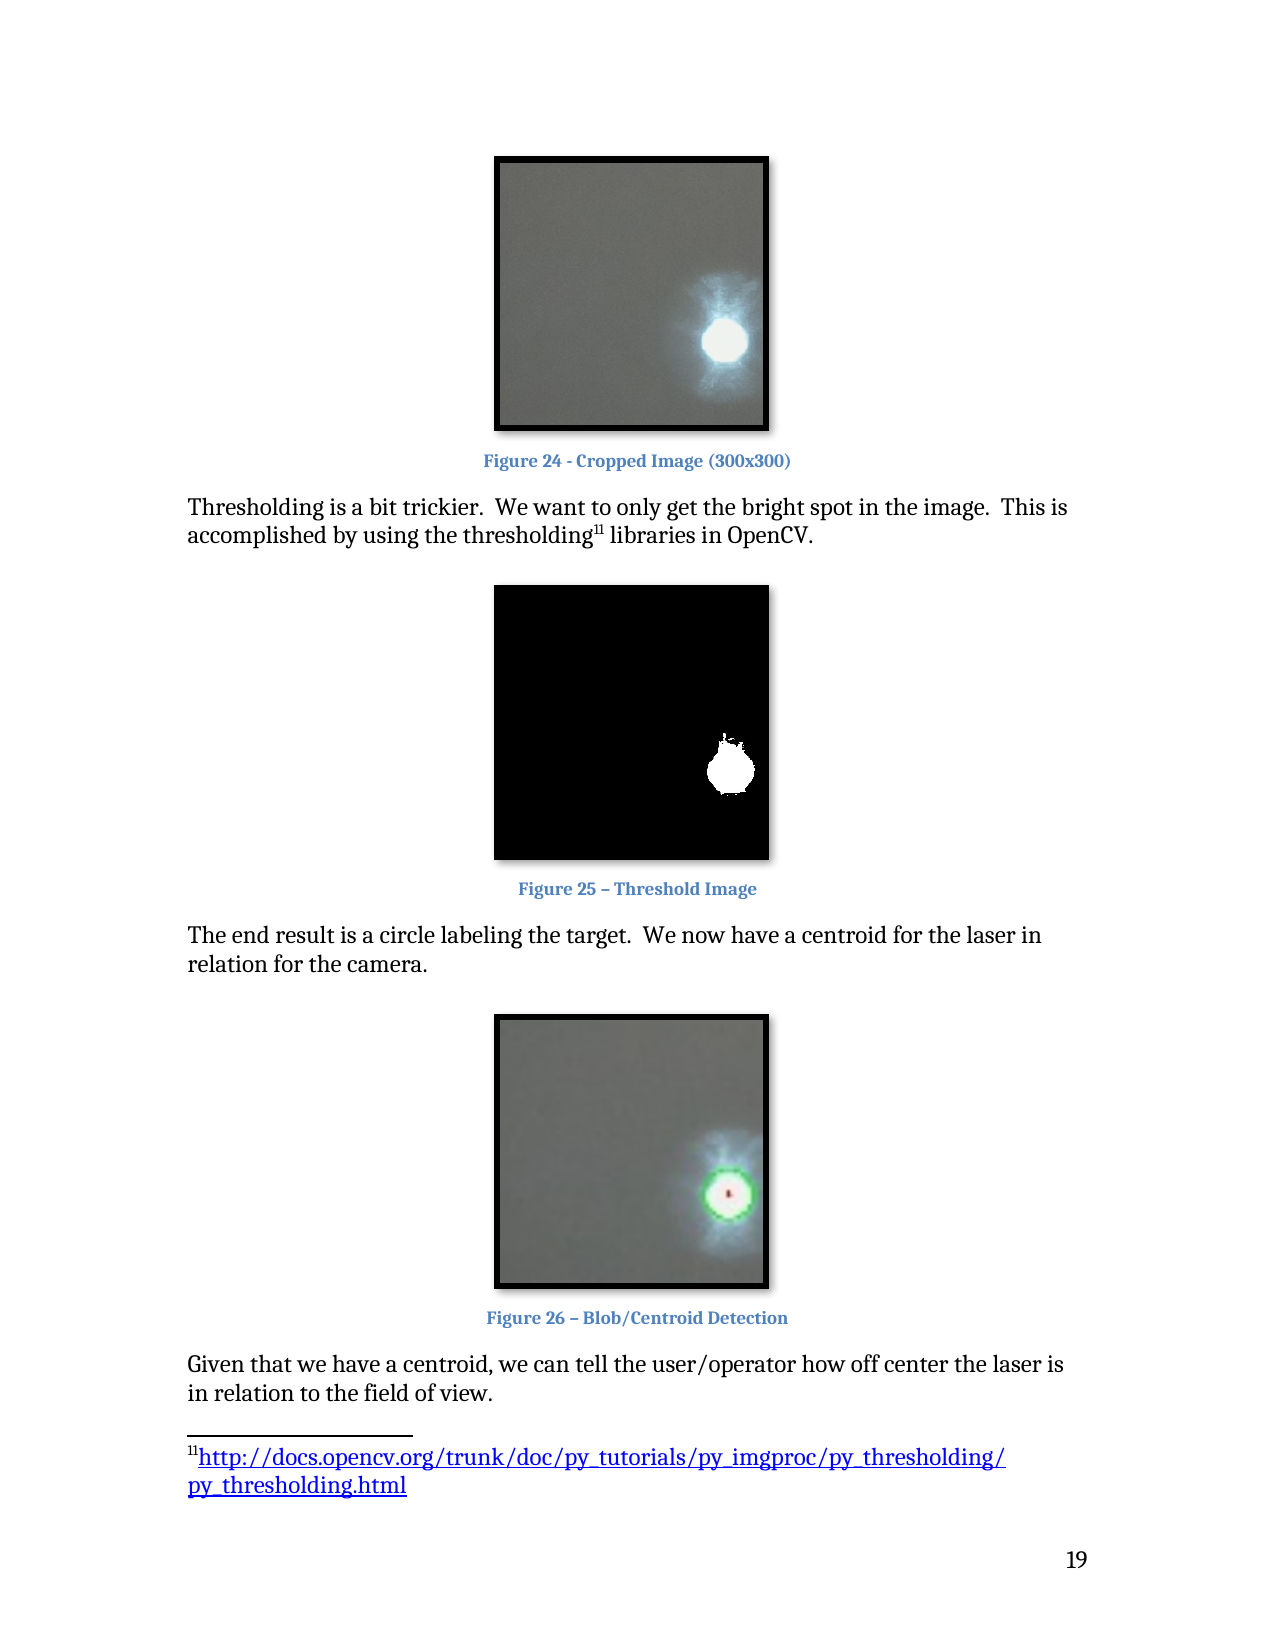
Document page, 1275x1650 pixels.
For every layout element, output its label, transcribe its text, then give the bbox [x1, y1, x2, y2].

text Given that we have a centroid, we can tell the user/operator how off center the laser is in relation to the field of view. [187, 1350, 1087, 1407]
text The end result is a circle labeling the target. We now have a centroid for the laser in relation for the camera. [187, 921, 1087, 979]
text Thresholding is a bit trickier. We want to only get the bright spot in the image. This is accomplished by using the thresholding libraries in OpenCV. [187, 492, 1087, 550]
picture [500, 591, 763, 854]
picture [500, 1020, 763, 1283]
picture [500, 163, 763, 425]
